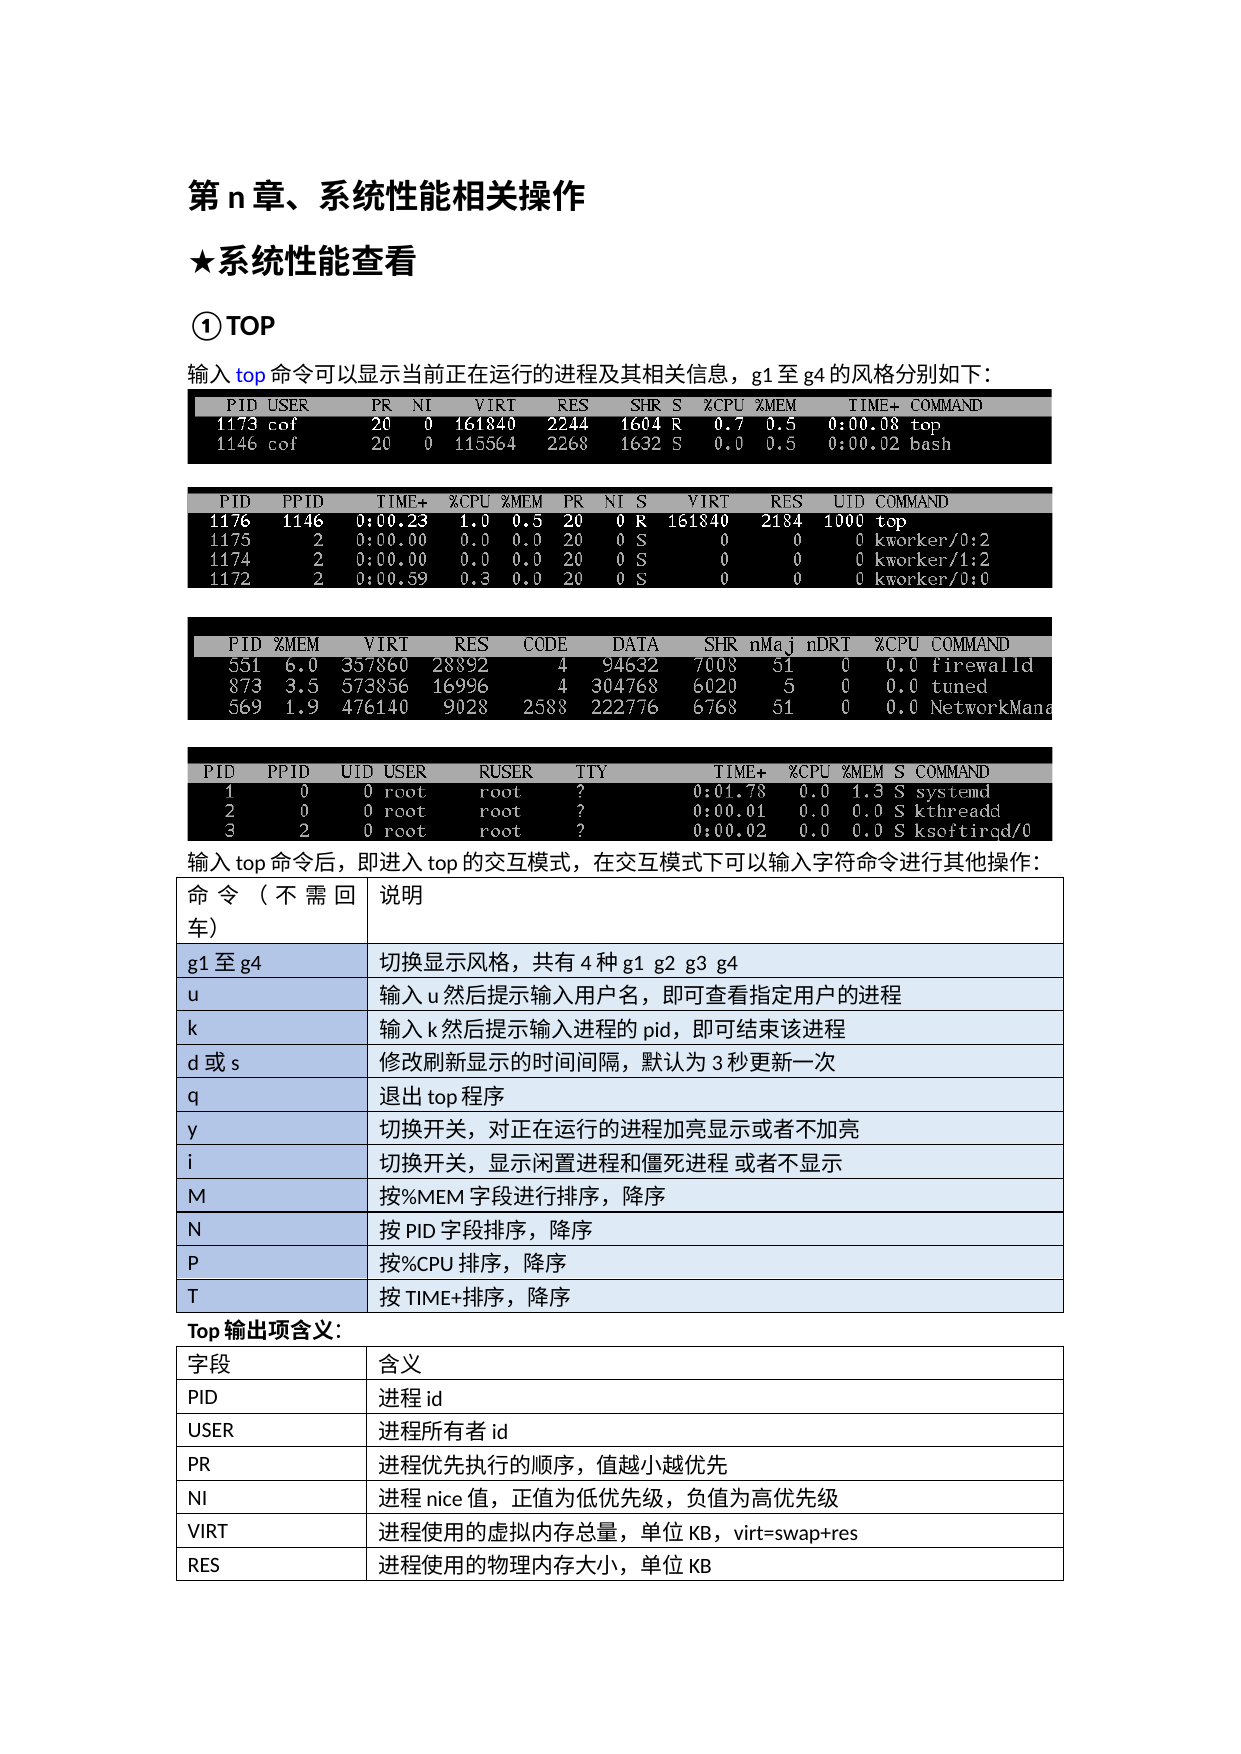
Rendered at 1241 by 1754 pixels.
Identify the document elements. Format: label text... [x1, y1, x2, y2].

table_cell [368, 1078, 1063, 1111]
text 输入top命令后，即进入top的交互模式，在交互模式下可以输入字符命令进行其他操作： [187, 844, 1053, 877]
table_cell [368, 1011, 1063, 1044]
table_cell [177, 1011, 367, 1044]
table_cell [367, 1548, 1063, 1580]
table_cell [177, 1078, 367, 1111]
picture [187, 389, 1052, 464]
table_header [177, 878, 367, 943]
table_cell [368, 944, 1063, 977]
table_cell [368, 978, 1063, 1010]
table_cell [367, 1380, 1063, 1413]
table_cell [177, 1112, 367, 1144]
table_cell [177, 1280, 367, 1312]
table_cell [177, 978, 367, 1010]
picture [187, 487, 1053, 588]
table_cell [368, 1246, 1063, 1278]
picture [187, 747, 1053, 841]
text 输入top命令可以显示当前正在运行的进程及其相关信息，g1至g4的风格分别如下： [187, 357, 1053, 389]
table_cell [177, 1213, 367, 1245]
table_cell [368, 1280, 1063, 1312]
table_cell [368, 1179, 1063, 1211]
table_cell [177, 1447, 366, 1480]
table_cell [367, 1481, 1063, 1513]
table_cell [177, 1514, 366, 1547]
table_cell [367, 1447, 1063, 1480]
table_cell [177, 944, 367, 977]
text 第n章、系统性能相关操作 [187, 162, 1053, 227]
picture [187, 617, 1052, 720]
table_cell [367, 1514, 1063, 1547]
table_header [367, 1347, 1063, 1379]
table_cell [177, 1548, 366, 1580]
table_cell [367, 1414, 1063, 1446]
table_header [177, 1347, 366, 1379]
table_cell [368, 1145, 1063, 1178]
text ★系统性能查看 [187, 227, 1053, 292]
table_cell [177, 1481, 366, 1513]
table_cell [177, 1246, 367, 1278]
text Top输出项含义： [187, 1313, 1053, 1346]
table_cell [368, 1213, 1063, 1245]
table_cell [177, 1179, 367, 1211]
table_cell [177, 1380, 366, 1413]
text ①TOP [187, 292, 1053, 357]
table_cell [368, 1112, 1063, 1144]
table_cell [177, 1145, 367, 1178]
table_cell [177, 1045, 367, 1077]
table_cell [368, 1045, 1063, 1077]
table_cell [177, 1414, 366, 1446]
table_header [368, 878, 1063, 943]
